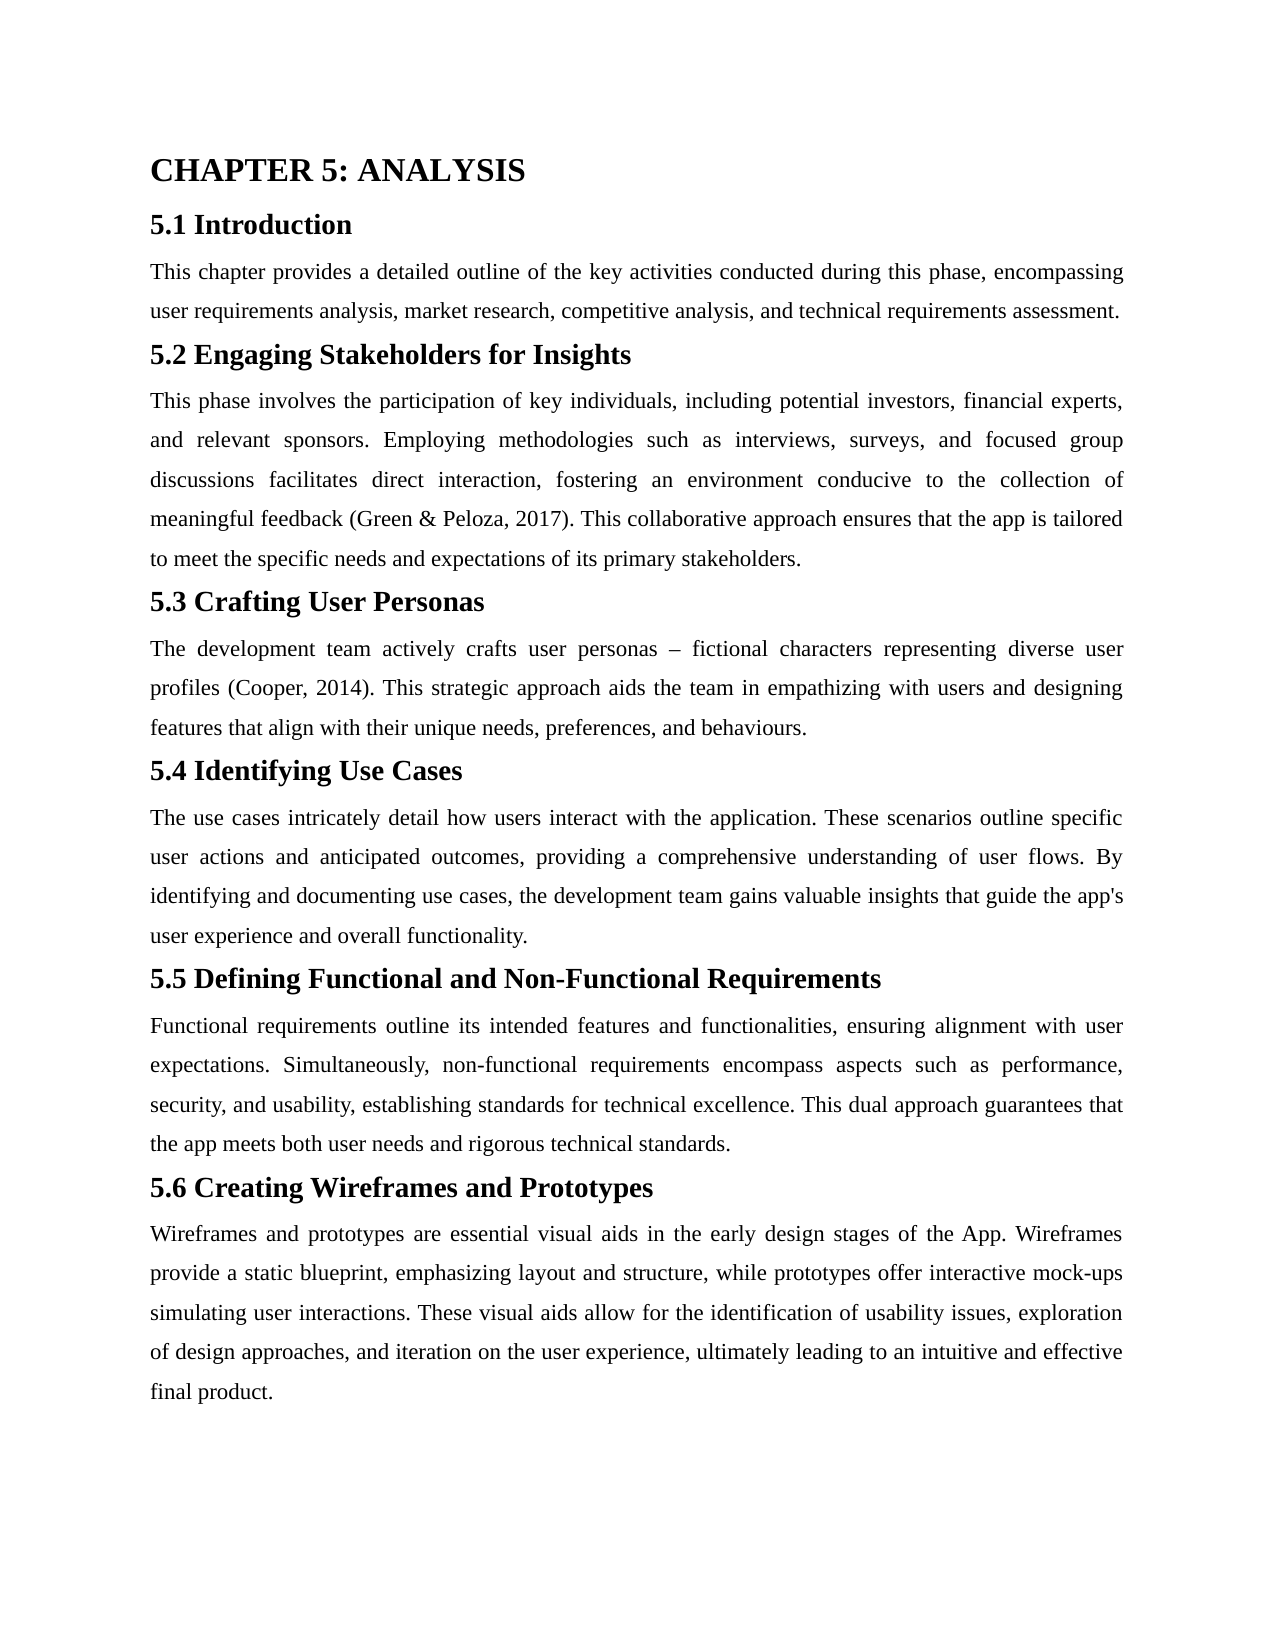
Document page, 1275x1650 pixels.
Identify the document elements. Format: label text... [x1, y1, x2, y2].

subtitle 5.3 Crafting User Personas [150, 584, 1125, 618]
subtitle 5.1 Introduction [150, 207, 1125, 241]
text Functional requirements outline its intended features and functionalities, ensuring alignment with user expectations. Simultaneously, non-functional requirements encompass aspects such as performance, security, and usability, establishing standards for technical excellence. This dual approach guarantees that the app meets both user needs and rigorous technical standards. [150, 1012, 1125, 1157]
text This chapter provides a detailed outline of the key activities conducted during this phase, encompassing user requirements analysis, market research, competitive analysis, and technical requirements assessment. [150, 258, 1125, 324]
subtitle 5.2 Engaging Stakeholders for Insights [150, 337, 1125, 370]
text The development team actively crafts user personas – fictional characters representing diverse user profiles (Cooper, 2014). This strategic approach aids the team in empathizing with users and designing features that align with their unique needs, preferences, and behaviours. [150, 635, 1125, 740]
subtitle CHAPTER 5: ANALYSIS [150, 150, 1125, 188]
text The use cases intricately detail how users interact with the application. These scenarios outline specific user actions and anticipated outcomes, providing a comprehensive understanding of user flows. By identifying and documenting use cases, the development team gains valuable insights that guide the app's user experience and overall functionality. [150, 803, 1125, 948]
subtitle 5.5 Defining Functional and Non-Functional Requirements [150, 961, 1125, 995]
subtitle 5.4 Identifying Use Cases [150, 753, 1125, 787]
text Wireframes and prototypes are essential visual aids in the early design stages of the App. Wireframes provide a static blueprint, emphasizing layout and structure, while prototypes offer interactive mock-ups simulating user interactions. These visual aids allow for the identification of usability issues, exploration of design approaches, and iteration on the user experience, ultimately leading to an intuitive and effective final product. [150, 1220, 1125, 1404]
subtitle 5.6 Creating Wireframes and Prototypes [150, 1170, 1125, 1203]
text This phase involves the participation of key individuals, including potential investors, financial experts, and relevant sponsors. Employing methodologies such as interviews, surveys, and focused group discussions facilitates direct interaction, fostering an environment conducive to the collection of meaningful feedback (Green & Peloza, 2017). This collaborative approach ensures that the app is tailored to meet the specific needs and expectations of its primary stakeholders. [150, 387, 1125, 571]
